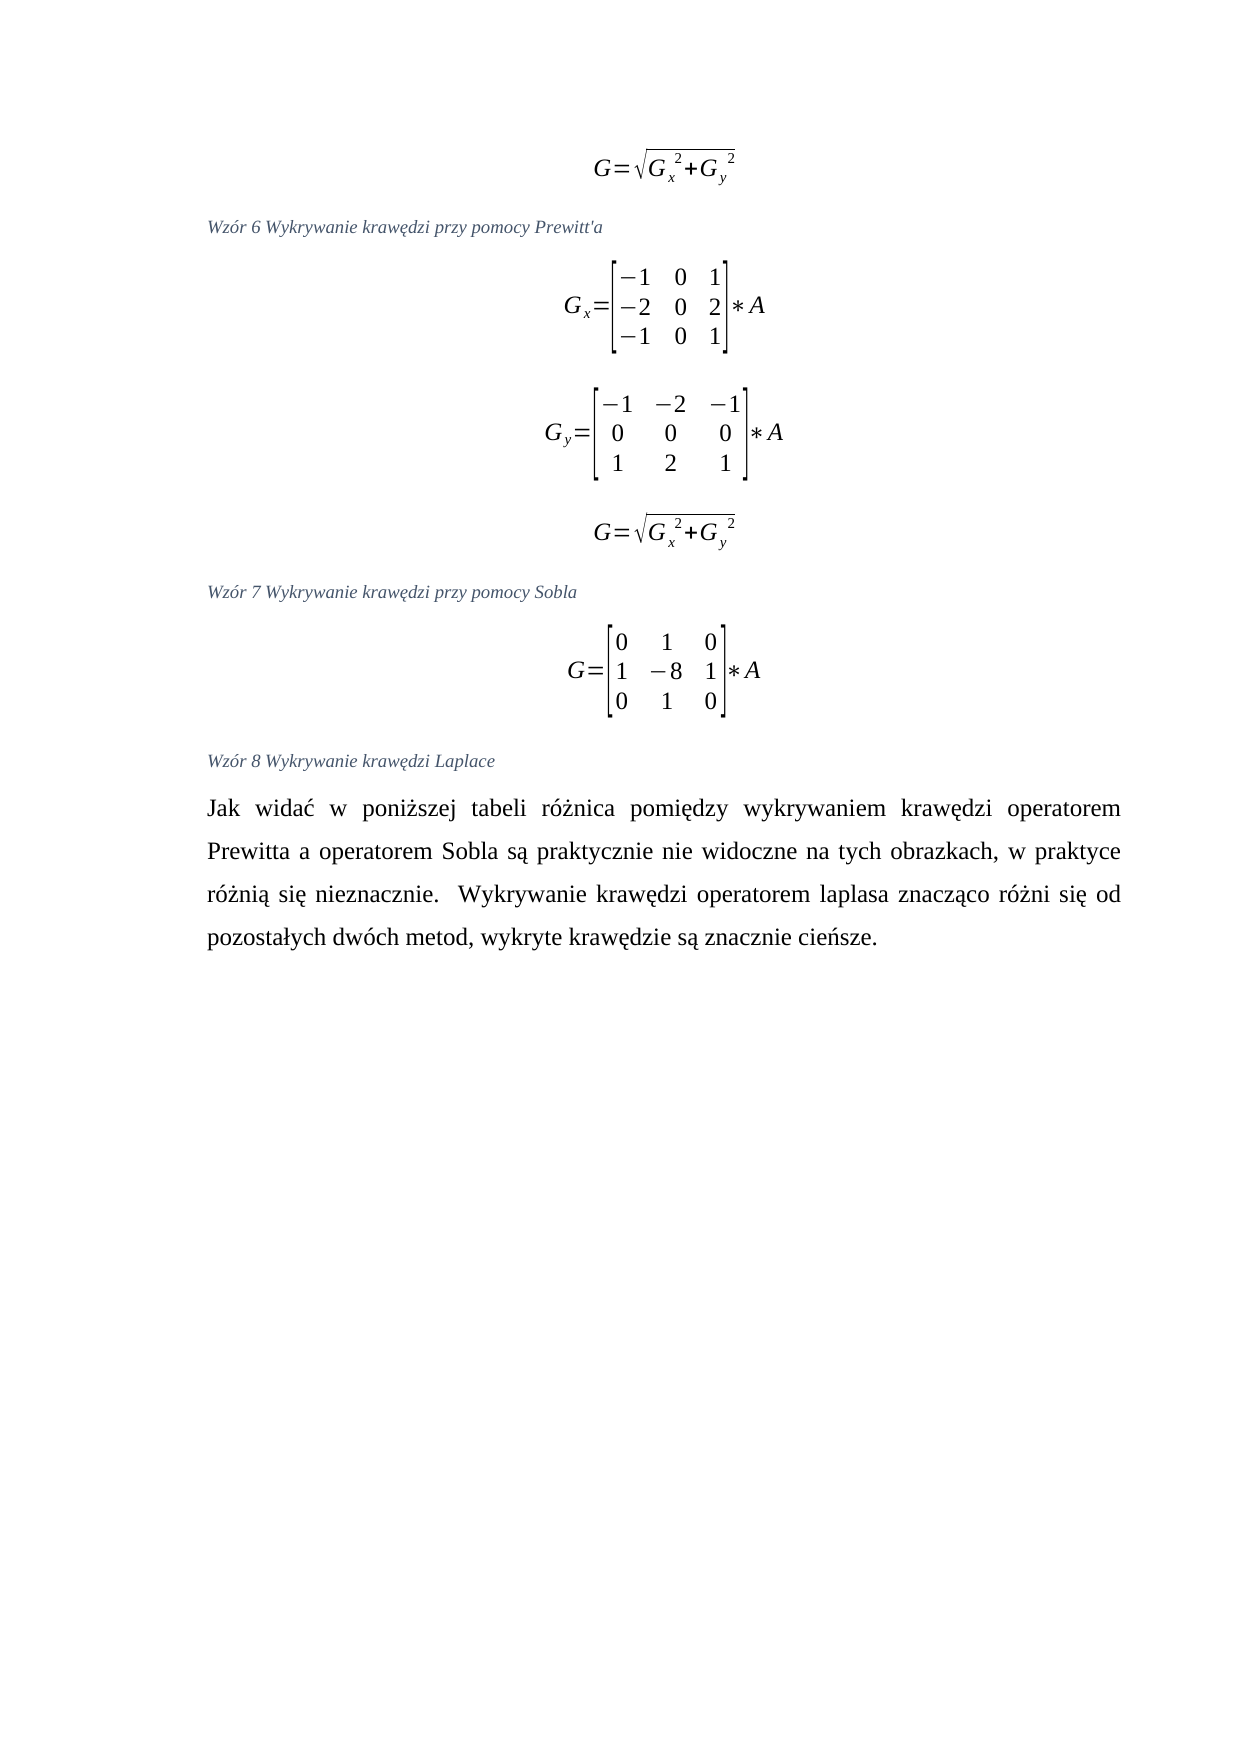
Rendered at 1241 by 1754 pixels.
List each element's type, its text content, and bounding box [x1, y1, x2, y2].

text Wzór Wykrywanie krawędzi przy pomocy Sobla [207, 581, 1122, 603]
text Wzór Wykrywanie krawędzi przy pomocy Prewitt'a [207, 216, 1122, 238]
text Jak widać w poniższej tabeli różnica pomiędzy wykrywaniem krawędzi operatorem Prewitta a operatorem Sobla są praktycznie nie widoczne na tych obrazkach, w praktyce różnią się nieznacznie. Wykrywanie krawędzi operatorem laplasa znacząco różni się od pozostałych dwóch metod, wykryte krawędzie są znacznie cieńsze. [207, 793, 1122, 951]
text Wzór Wykrywanie krawędzi Laplace [207, 750, 1122, 772]
